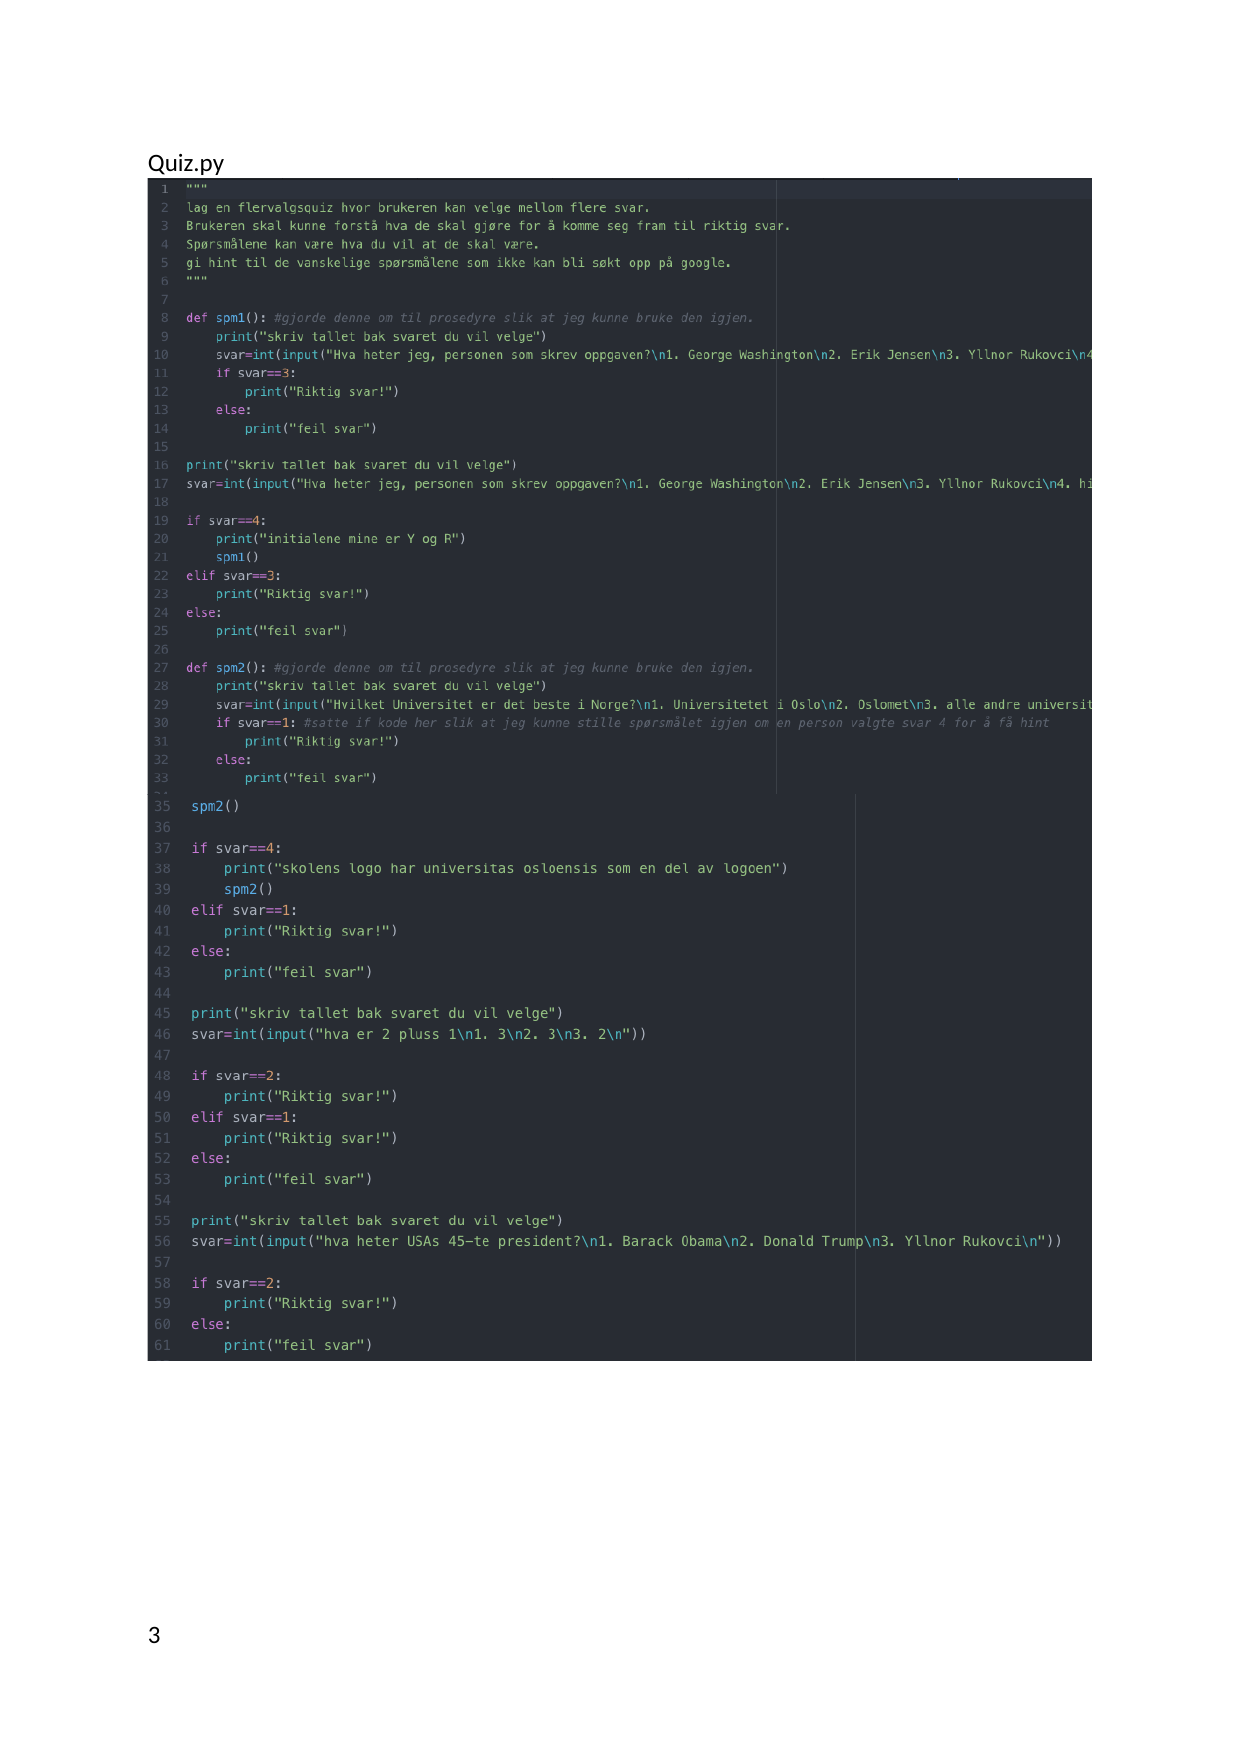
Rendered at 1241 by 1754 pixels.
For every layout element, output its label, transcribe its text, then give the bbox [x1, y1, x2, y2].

text Quiz.py [148, 148, 1093, 178]
picture [147, 178, 1092, 1361]
